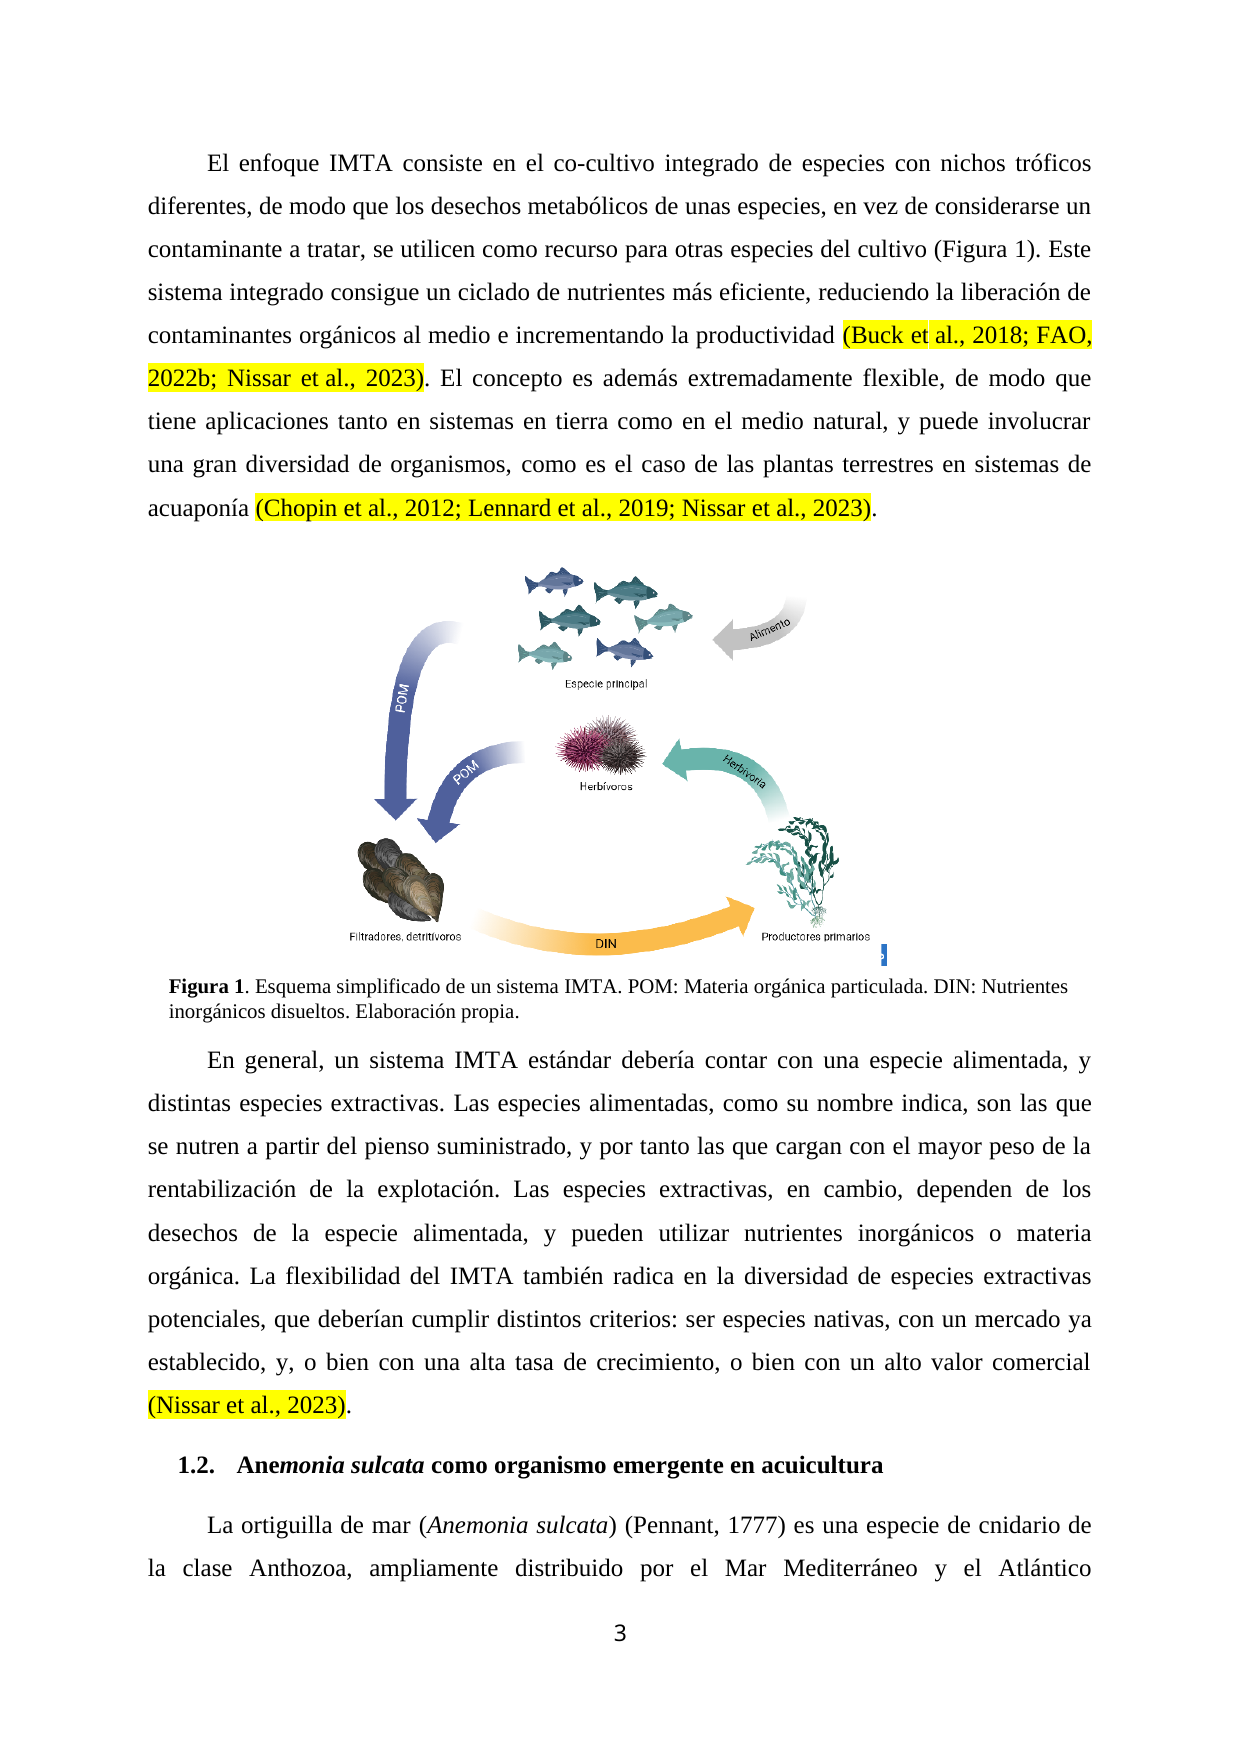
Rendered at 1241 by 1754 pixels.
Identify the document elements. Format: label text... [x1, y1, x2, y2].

text El enfoque IMTA consiste en el co-cultivo integrado de especies con nichos tróficos diferentes, de modo que los desechos metabólicos de unas especies, en vez de considerarse un contaminante a tratar, se utilicen como recurso para otras especies del cultivo (Figura 1). Este sistema integrado consigue un ciclado de nutrientes más eficiente, reduciendo la liberación de contaminantes orgánicos al medio e incrementando la productividad . El concepto es además extremadamente flexible, de modo que tiene aplicaciones tanto en sistemas en tierra como en el medio natural, y puede involucrar una gran diversidad de organismos, como es el caso de las plantas terrestres en sistemas de acuaponía . [148, 148, 1092, 521]
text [148, 1510, 1092, 1582]
picture [324, 543, 887, 966]
list Anemonia sulcata como organismo emergente en acuicultura [177, 1450, 1092, 1479]
